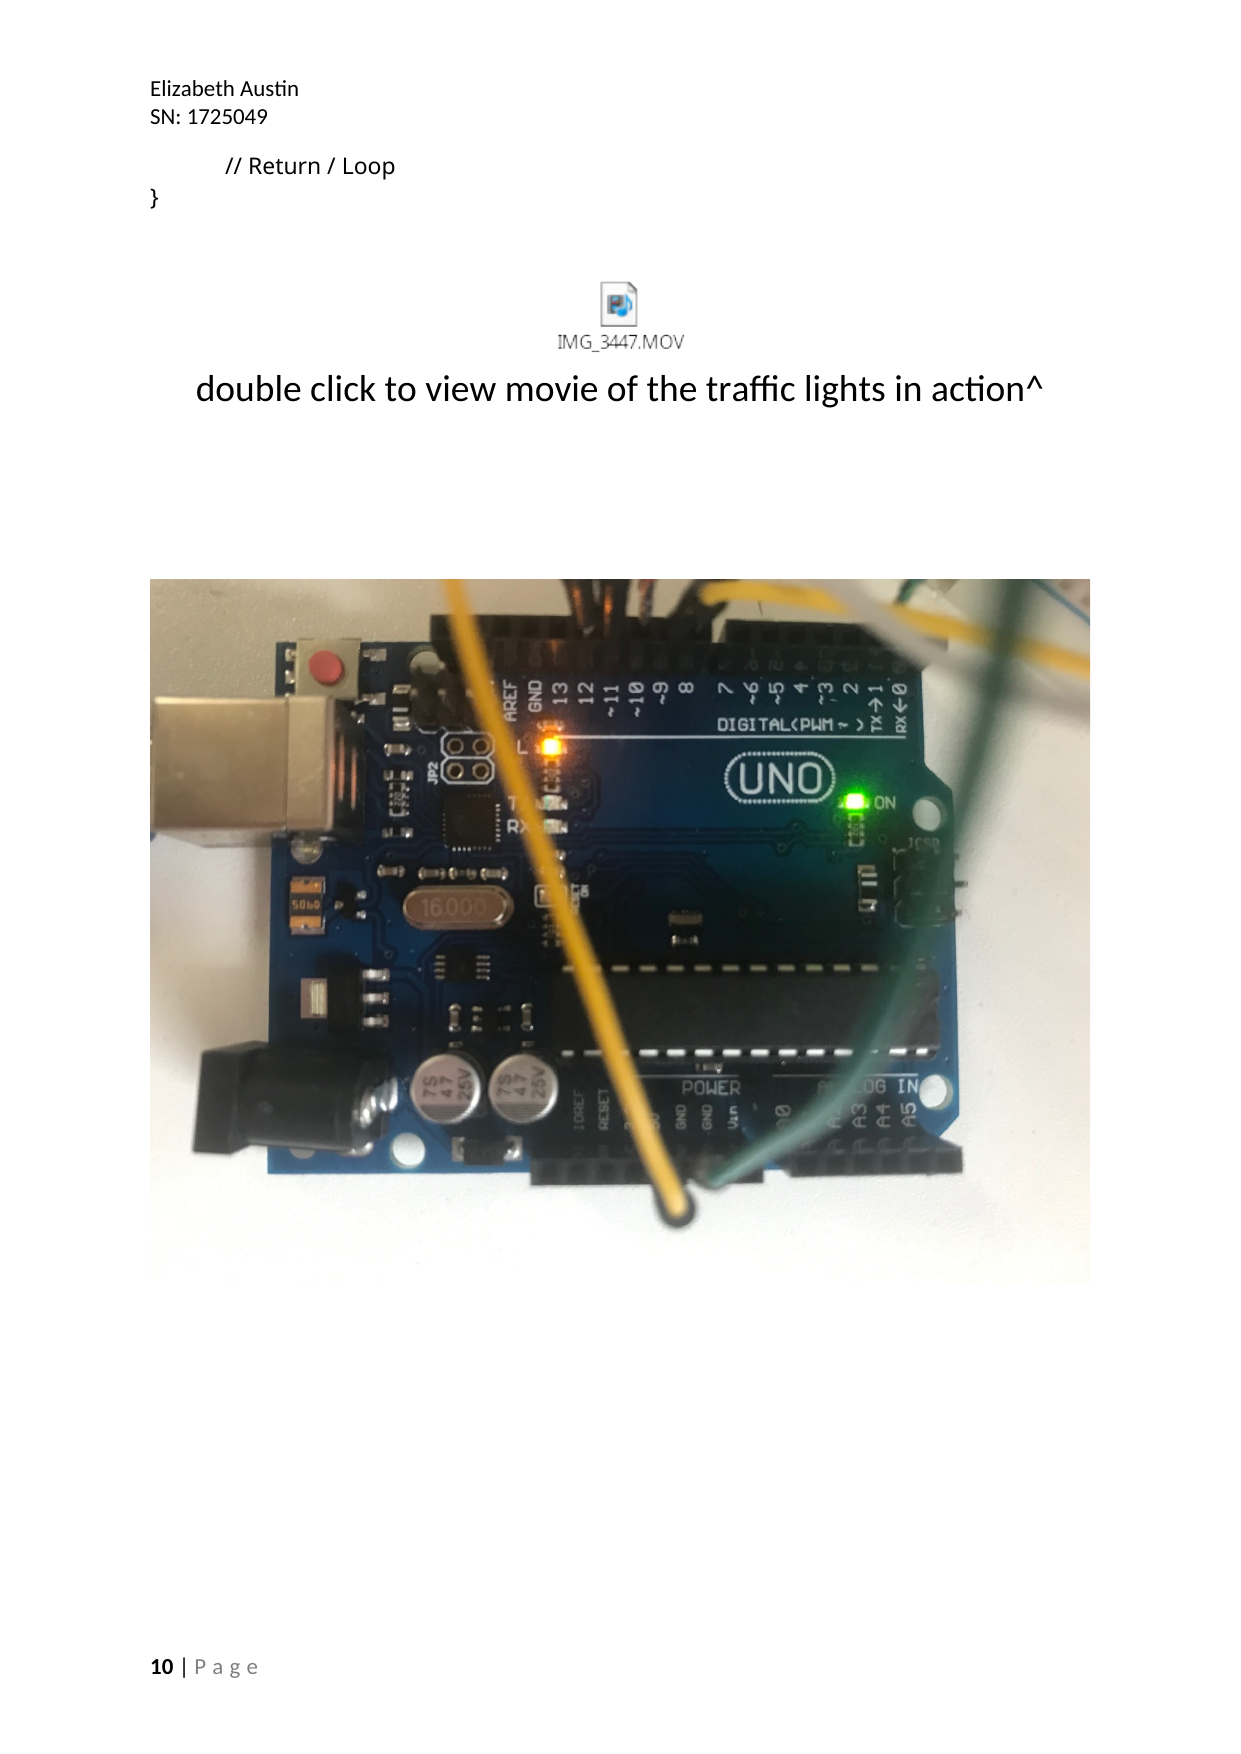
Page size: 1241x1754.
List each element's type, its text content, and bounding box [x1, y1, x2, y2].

text } [150, 181, 1090, 212]
text double click to view movie of the traffic lights in action^ [150, 365, 1090, 411]
text // Return / Loop [150, 150, 1090, 181]
picture [150, 579, 1091, 1284]
